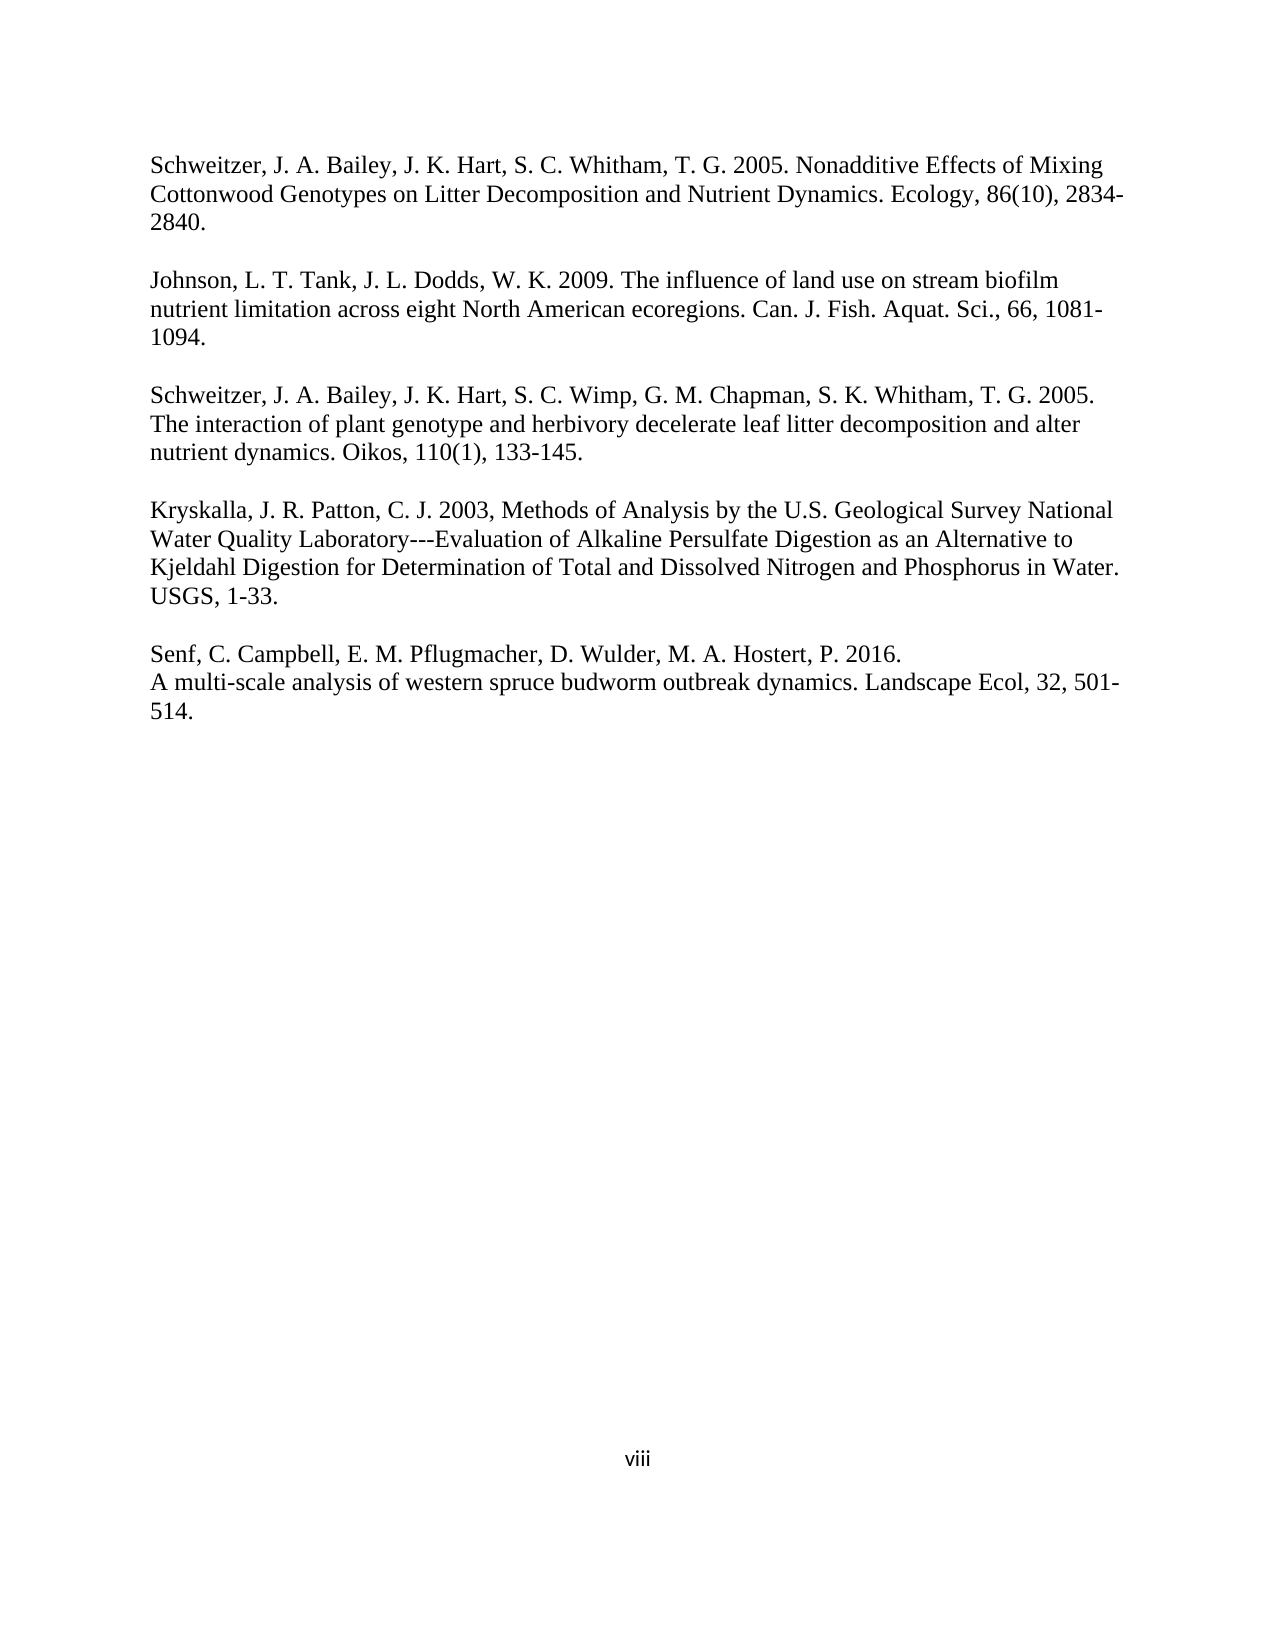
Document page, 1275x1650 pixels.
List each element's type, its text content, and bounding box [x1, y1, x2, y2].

text Senf, C. Campbell, E. M. Pflugmacher, D. Wulder, M. A. Hostert, P. 2016. [150, 639, 1125, 667]
text Schweitzer, J. A. Bailey, J. K. Hart, S. C. Whitham, T. G. 2005. Nonadditive Effects of Mixing Cottonwood Genotypes on Litter Decomposition and Nutrient Dynamics. Ecology, 86(10), 2834-2840. [150, 150, 1125, 236]
text Kryskalla, J. R. Patton, C. J. 2003, Methods of Analysis by the U.S. Geological Survey National Water Quality Laboratory---Evaluation of Alkaline Persulfate Digestion as an Alternative to Kjeldahl Digestion for Determination of Total and Dissolved Nitrogen and Phosphorus in Water. USGS, 1-33. [150, 495, 1125, 610]
text Schweitzer, J. A. Bailey, J. K. Hart, S. C. Wimp, G. M. Chapman, S. K. Whitham, T. G. 2005. The interaction of plant genotype and herbivory decelerate leaf litter decomposition and alter nutrient dynamics. Oikos, 110(1), 133-145. [150, 380, 1125, 466]
text Johnson, L. T. Tank, J. L. Dodds, W. K. 2009. The influence of land use on stream biofilm nutrient limitation across eight North American ecoregions. Can. J. Fish. Aquat. Sci., 66, 1081-1094. [150, 265, 1125, 351]
text A multi-scale analysis of western spruce budworm outbreak dynamics. Landscape Ecol, 32, 501-514. [150, 667, 1125, 725]
